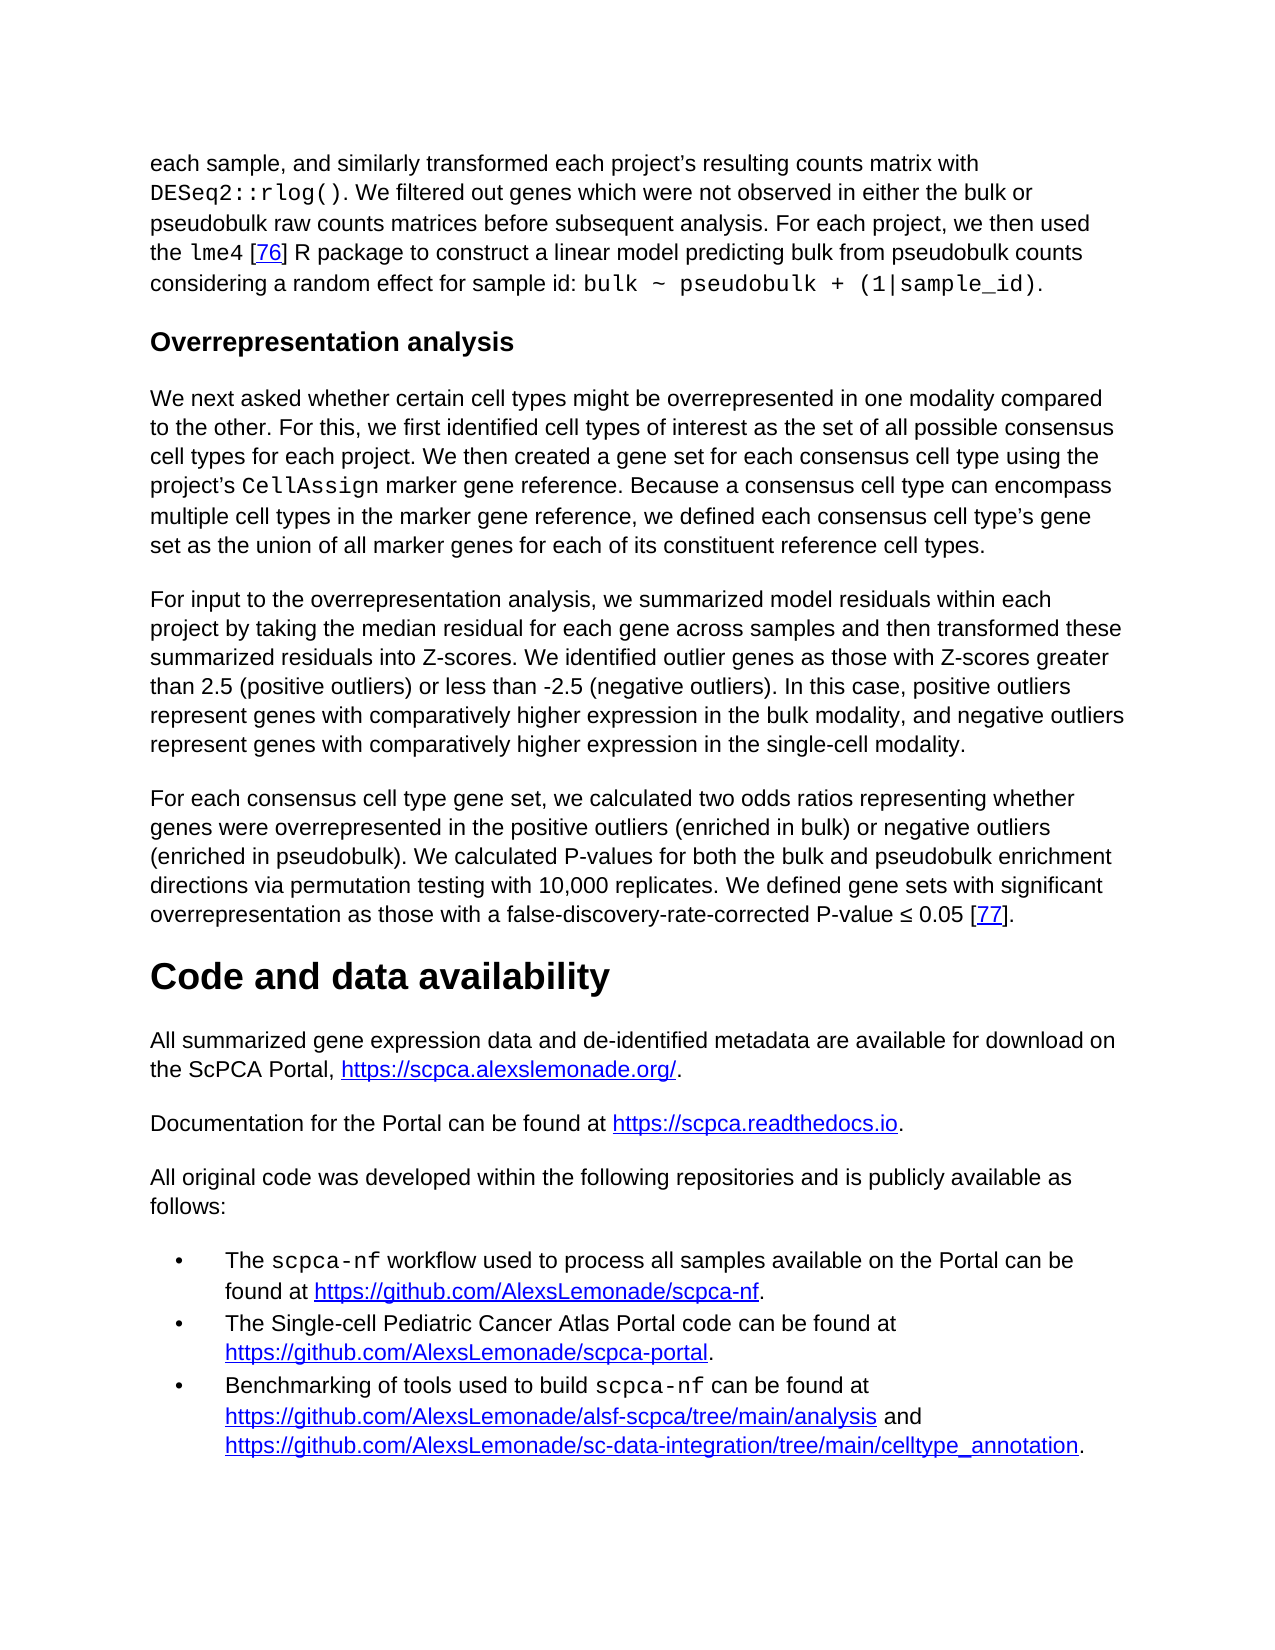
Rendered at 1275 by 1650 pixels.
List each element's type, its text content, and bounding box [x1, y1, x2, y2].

text All summarized gene expression data and de-identified metadata are available for download on the ScPCA Portal, https://scpca.alexslemonade.org/. [150, 1027, 1125, 1082]
subtitle Code and data availability [150, 954, 1125, 998]
text We next asked whether certain cell types might be overrepresented in one modality compared to the other. For this, we first identified cell types of interest as the set of all possible consensus cell types for each project. We then created a gene set for each consensus cell type using the project’s CellAssign marker gene reference. Because a consensus cell type can encompass multiple cell types in the marker gene reference, we defined each consensus cell type’s gene set as the union of all marker genes for each of its constituent reference cell types. [150, 385, 1125, 558]
subtitle Overrepresentation analysis [150, 326, 1125, 357]
text For each consensus cell type gene set, we calculated two odds ratios representing whether genes were overrepresented in the positive outliers (enriched in bulk) or negative outliers (enriched in pseudobulk). We calculated P-values for both the bulk and pseudobulk enrichment directions via permutation testing with 10,000 replicates. We defined gene sets with significant overrepresentation as those with a false-discovery-rate-corrected P-value ≤ 0.05 [77]. [150, 785, 1125, 927]
list Benchmarking of tools used to build scpca-nf can be found at https://github.com/AlexsLemonade/alsf-scpca/tree/main/analysis and https://github.com/AlexsLemonade/sc-data-integration/tree/main/celltype_annotation. [175, 1372, 1125, 1458]
text For input to the overrepresentation analysis, we summarized model residuals within each project by taking the median residual for each gene across samples and then transformed these summarized residuals into Z-scores. We identified outlier genes as those with Z-scores greater than 2.5 (positive outliers) or less than -2.5 (negative outliers). In this case, positive outliers represent genes with comparatively higher expression in the bulk modality, and negative outliers represent genes with comparatively higher expression in the single-cell modality. [150, 586, 1125, 757]
list The scpca-nf workflow used to process all samples available on the Portal can be found at https://github.com/AlexsLemonade/scpca-nf. [175, 1247, 1125, 1304]
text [150, 150, 1125, 298]
text All original code was developed within the following repositories and is publicly available as follows: [150, 1164, 1125, 1219]
list The Single-cell Pediatric Cancer Atlas Portal code can be found at https://github.com/AlexsLemonade/scpca-portal. [175, 1310, 1125, 1366]
text Documentation for the Portal can be found at https://scpca.readthedocs.io. [150, 1110, 1125, 1136]
